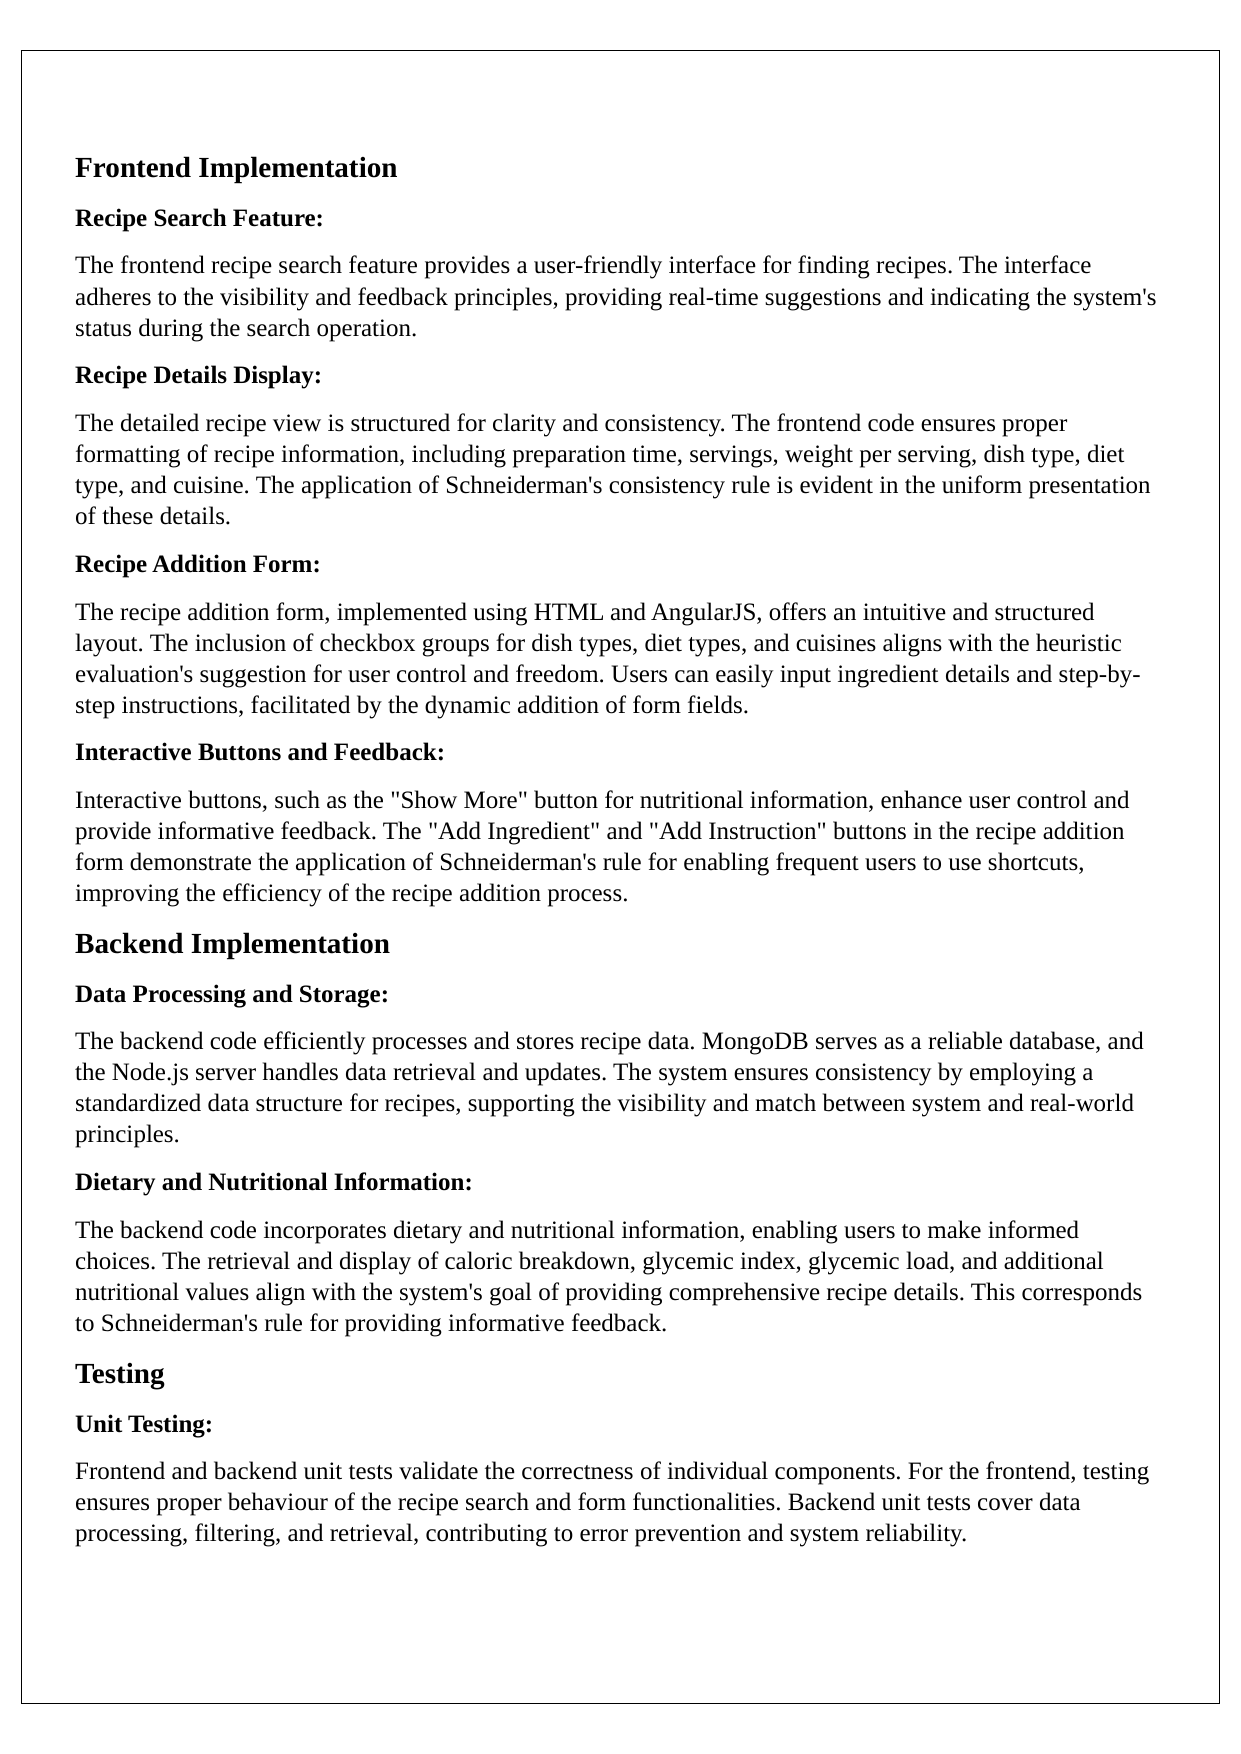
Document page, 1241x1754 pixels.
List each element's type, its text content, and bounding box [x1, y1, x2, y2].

text Recipe Details Display: [75, 360, 1165, 389]
text Interactive buttons, such as the "Show More" button for nutritional information, enhance user control and provide informative feedback. The "Add Ingredient" and "Add Instruction" buttons in the recipe addition form demonstrate the application of Schneiderman's rule for enabling frequent users to use shortcuts, improving the efficiency of the recipe addition process. [75, 785, 1165, 907]
text Frontend Implementation [75, 150, 1165, 183]
text Recipe Addition Form: [75, 549, 1165, 578]
text Unit Testing: [75, 1409, 1165, 1437]
text Data Processing and Storage: [75, 979, 1165, 1007]
text Recipe Search Feature: [75, 203, 1165, 232]
text The backend code incorporates dietary and nutritional information, enabling users to make informed choices. The retrieval and display of caloric breakdown, glycemic index, glycemic load, and additional nutritional values align with the system's goal of providing comprehensive recipe details. This corresponds to Schneiderman's rule for providing informative feedback. [75, 1215, 1165, 1337]
text The detailed recipe view is structured for clarity and consistency. The frontend code ensures proper formatting of recipe information, including preparation time, servings, weight per serving, dish type, diet type, and cuisine. The application of Schneiderman's consistency rule is evident in the uniform presentation of these details. [75, 408, 1165, 530]
text The backend code efficiently processes and stores recipe data. MongoDB serves as a reliable database, and the Node.js server handles data retrieval and updates. The system ensures consistency by employing a standardized data structure for recipes, supporting the visibility and match between system and real-world principles. [75, 1026, 1165, 1148]
text Dietary and Nutritional Information: [75, 1167, 1165, 1196]
text The recipe addition form, implemented using HTML and AngularJS, offers an intuitive and structured layout. The inclusion of checkbox groups for dish types, diet types, and cuisines aligns with the heuristic evaluation's suggestion for user control and freedom. Users can easily input ingredient details and step-by-step instructions, facilitated by the dynamic addition of form fields. [75, 597, 1165, 718]
text Testing [75, 1356, 1165, 1389]
text Interactive Buttons and Feedback: [75, 737, 1165, 766]
text The frontend recipe search feature provides a user-friendly interface for finding recipes. The interface adheres to the visibility and feedback principles, providing real-time suggestions and indicating the system's status during the search operation. [75, 251, 1165, 341]
text Backend Implementation [75, 926, 1165, 959]
text Frontend and backend unit tests validate the correctness of individual components. For the frontend, testing ensures proper behaviour of the recipe search and form functionalities. Backend unit tests cover data processing, filtering, and retrieval, contributing to error prevention and system reliability. [75, 1456, 1165, 1547]
